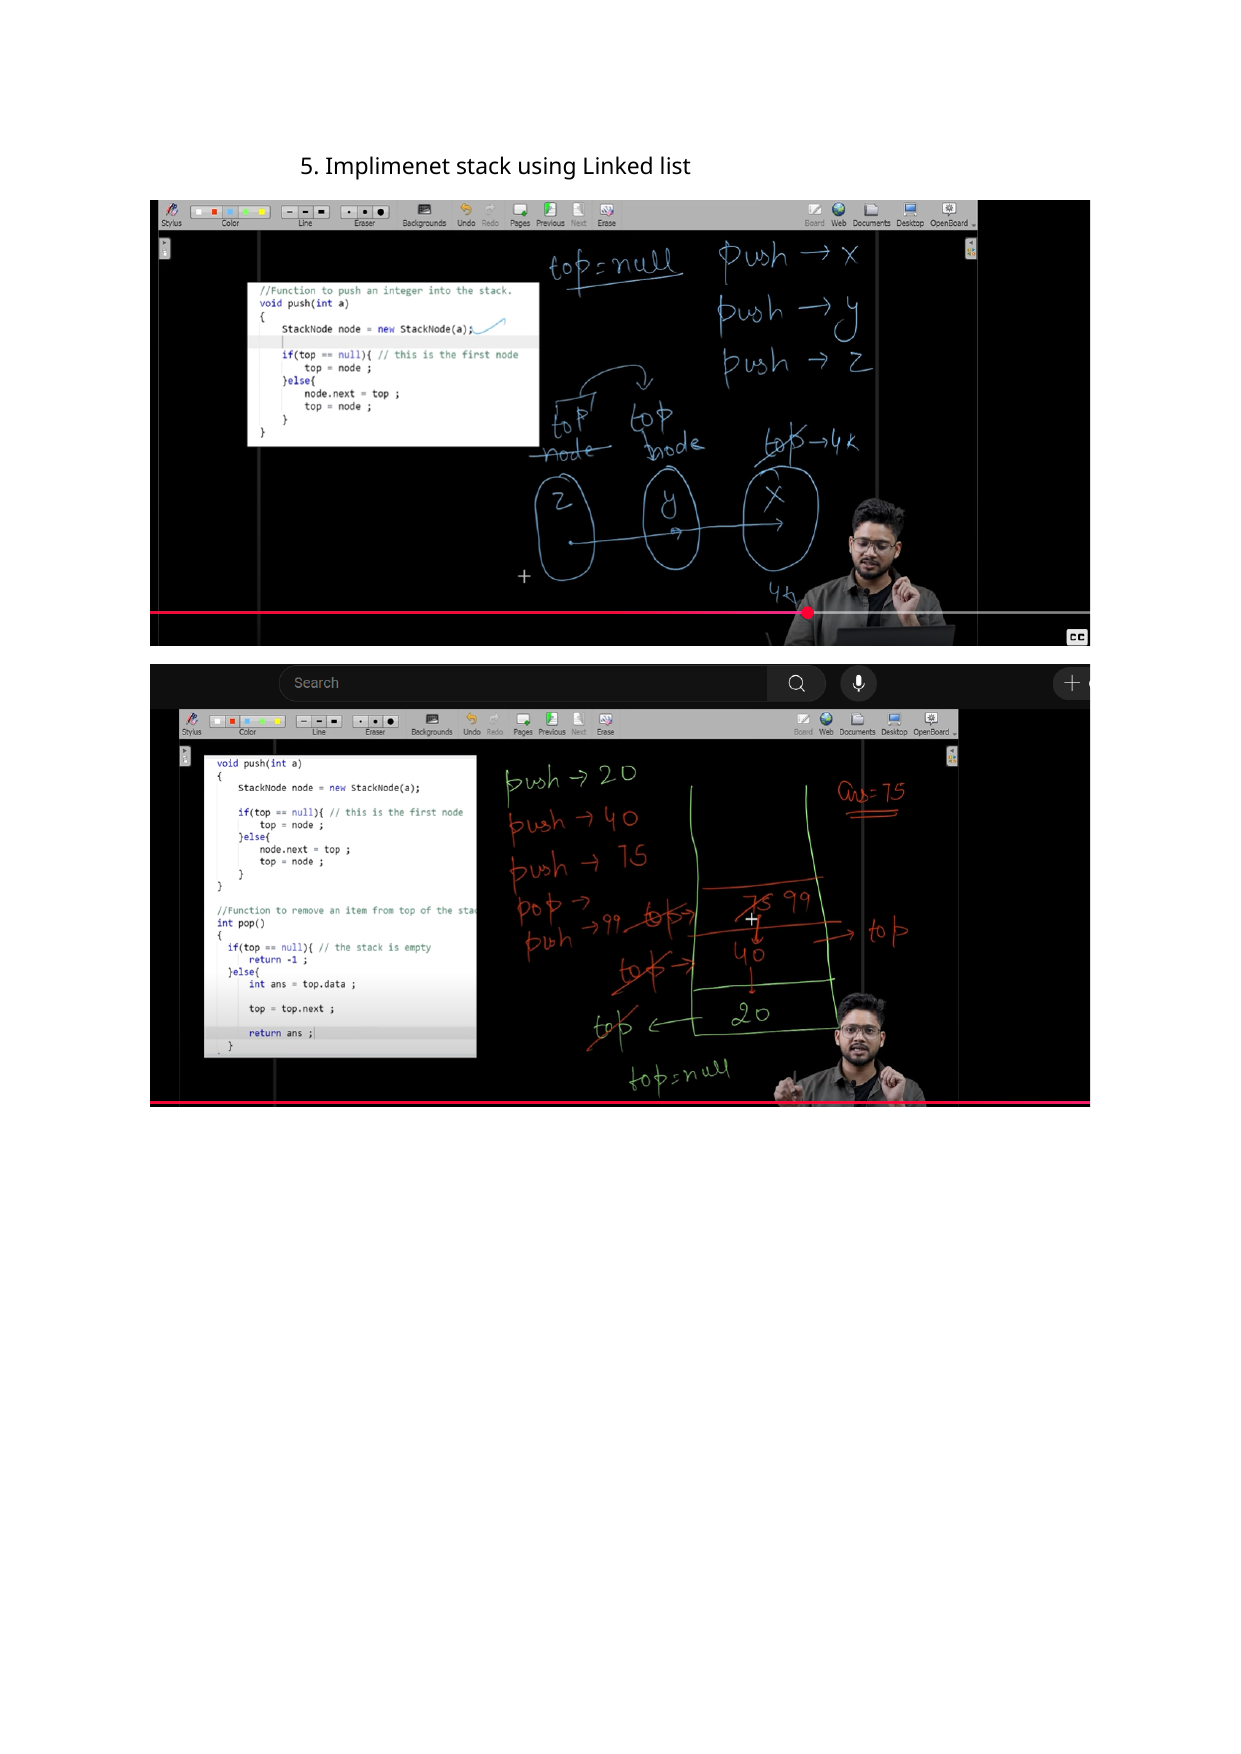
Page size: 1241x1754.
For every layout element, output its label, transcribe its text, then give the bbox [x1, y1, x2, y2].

text 5. Implimenet stack using Linked list [150, 150, 1090, 181]
picture [150, 200, 1091, 646]
picture [150, 664, 1091, 1107]
